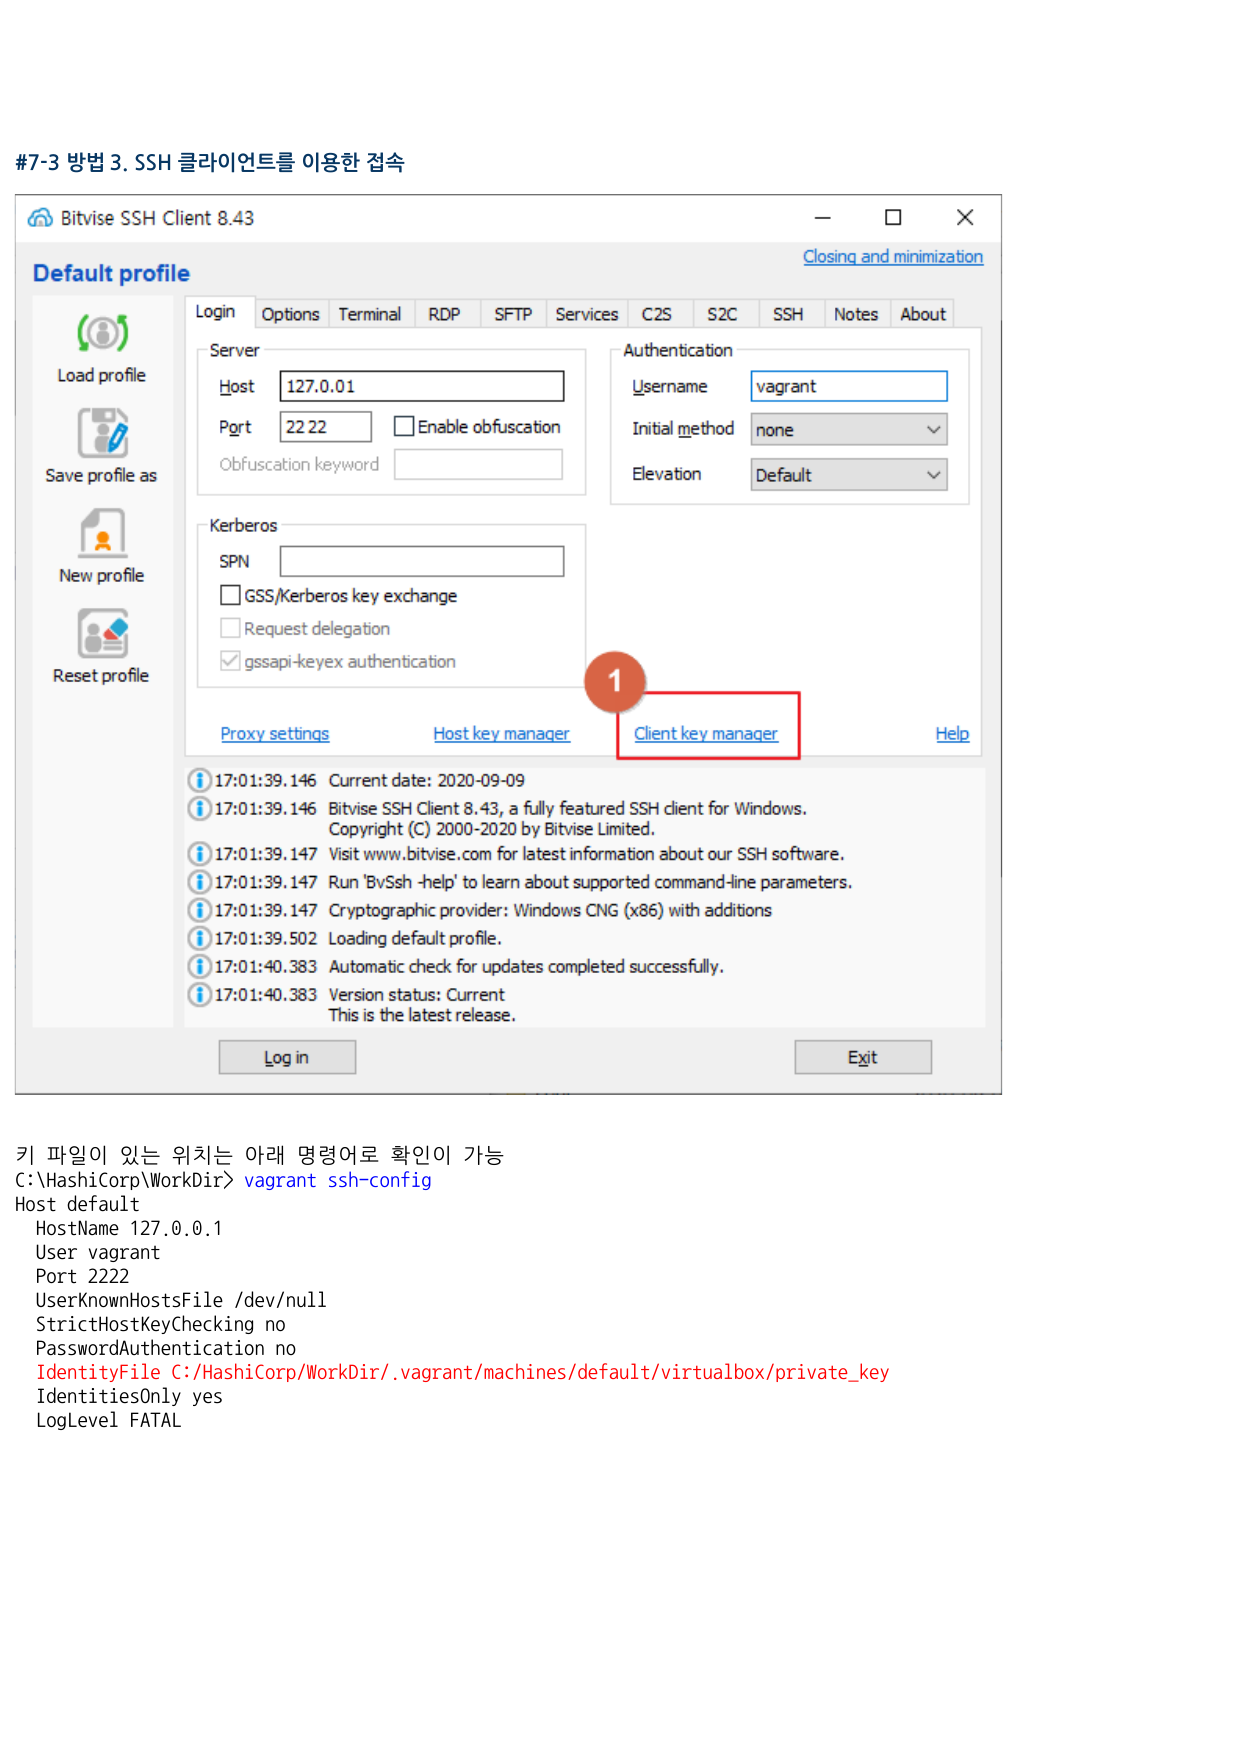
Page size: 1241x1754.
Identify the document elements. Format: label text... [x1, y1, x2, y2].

text 키 파일이 있는 위치는 아래 명령어로 확인이 가능 [15, 1146, 1239, 1167]
text IdentitiesOnly yes [15, 1385, 1239, 1406]
subtitle #7-3 방법3. SSH 클라이언트를 이용한 접속 [15, 150, 1239, 174]
text UserKnownHostsFile /dev/null [15, 1289, 1239, 1310]
text Port 2222 [15, 1266, 1239, 1286]
text User vagrant [15, 1242, 1239, 1262]
picture [14, 194, 1003, 1095]
text IdentityFile C:/HashiCorp/WorkDir/.vagrant/machines/default/virtualbox/private_key [15, 1361, 1239, 1382]
text LogLevel FATAL [15, 1409, 1239, 1430]
text Host default [15, 1194, 1239, 1214]
text StrictHostKeyChecking no [15, 1313, 1239, 1334]
text C:\HashiCorp\WorkDir> vagrant ssh-config [15, 1170, 1239, 1191]
text PasswordAuthentication no [15, 1337, 1239, 1358]
text HostName 127.0.0.1 [15, 1218, 1239, 1238]
